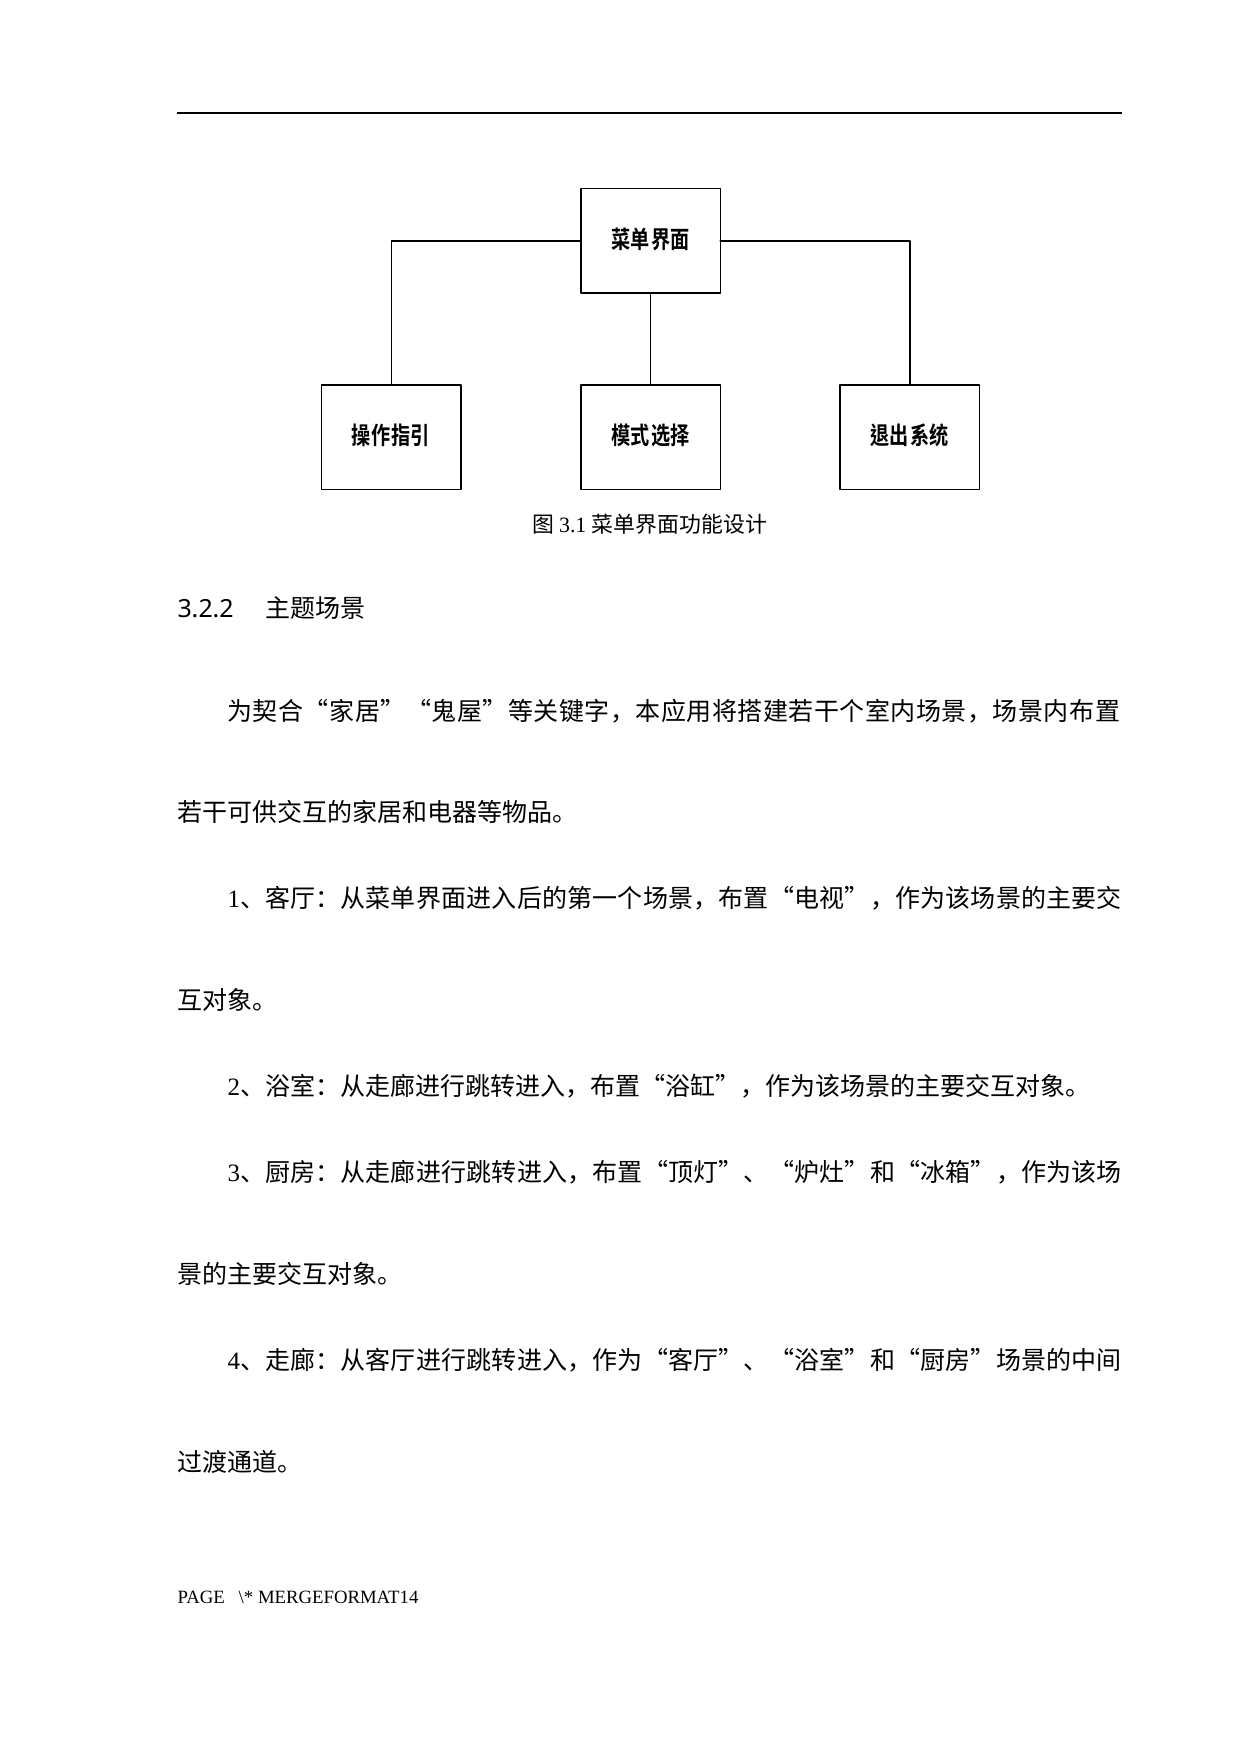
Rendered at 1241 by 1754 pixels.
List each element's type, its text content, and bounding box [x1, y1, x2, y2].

list 厨房：从走廊进行跳转进入，布置“顶灯”、“炉灶”和“冰箱”，作为该场景的主要交互对象。 [177, 1137, 1122, 1307]
text 为契合“家居”“鬼屋”等关键字，本应用将搭建若干个室内场景，场景内布置若干可供交互的家居和电器等物品。 [177, 675, 1122, 845]
list 浴室：从走廊进行跳转进入，布置“浴缸”，作为该场景的主要交互对象。 [177, 1051, 1122, 1119]
list 客厅：从菜单界面进入后的第一个场景，布置“电视”，作为该场景的主要交互对象。 [177, 863, 1122, 1033]
list 走廊：从客厅进行跳转进入，作为“客厅”、“浴室”和“厨房”场景的中间过渡通道。 [177, 1325, 1122, 1495]
subtitle 主题场景 [177, 572, 1122, 640]
text 图3.1 菜单界面功能设计 [177, 505, 1122, 539]
